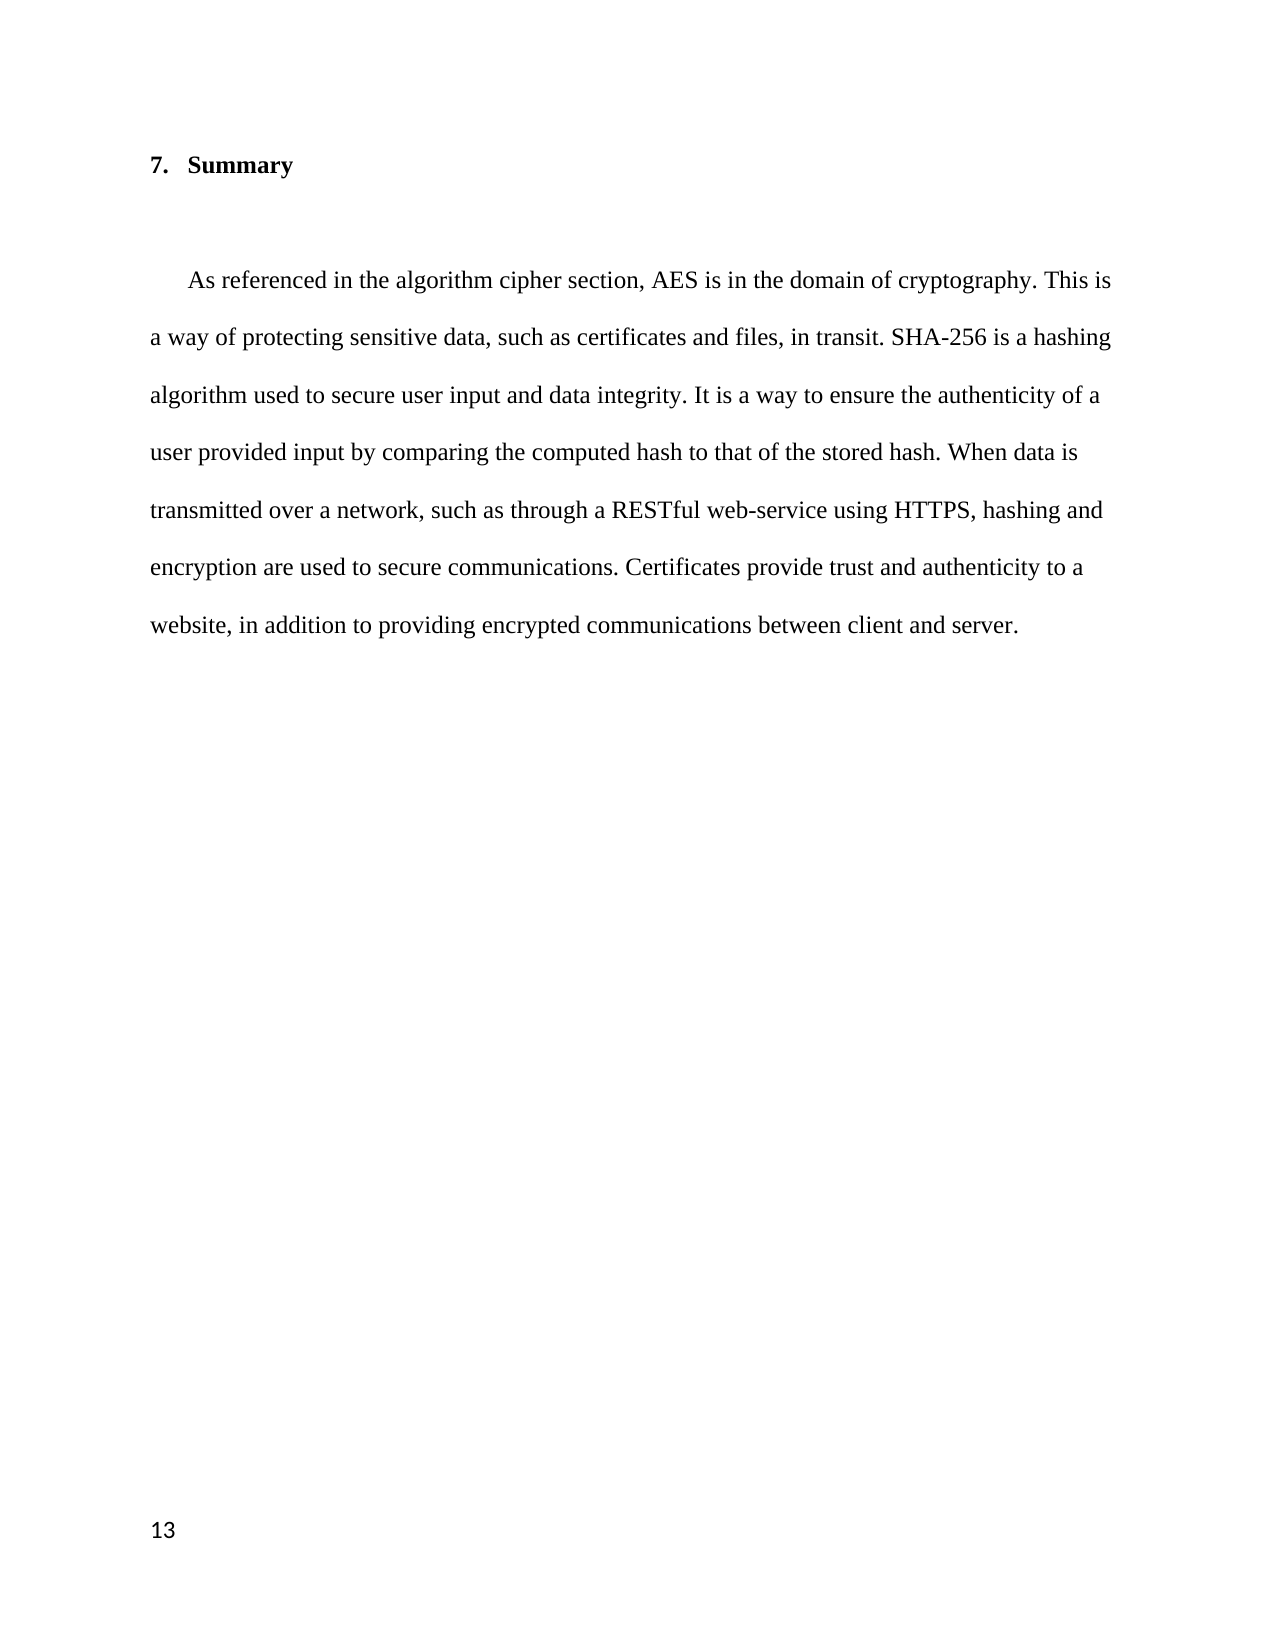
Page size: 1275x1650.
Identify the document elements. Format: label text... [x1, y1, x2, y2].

subtitle As referenced in the algorithm cipher section, AES is in the domain of cryptography. This is a way of protecting sensitive data, such as certificates and files, in transit. SHA-256 is a hashing algorithm used to secure user input and data integrity. It is a way to ensure the authenticity of a user provided input by comparing the computed hash to that of the stored hash. When data is transmitted over a network, such as through a RESTful web-service using HTTPS, hashing and encryption are used to secure communications. Certificates provide trust and authenticity to a website, in addition to providing encrypted communications between client and server. [150, 265, 1125, 639]
subtitle Summary [150, 150, 1125, 179]
